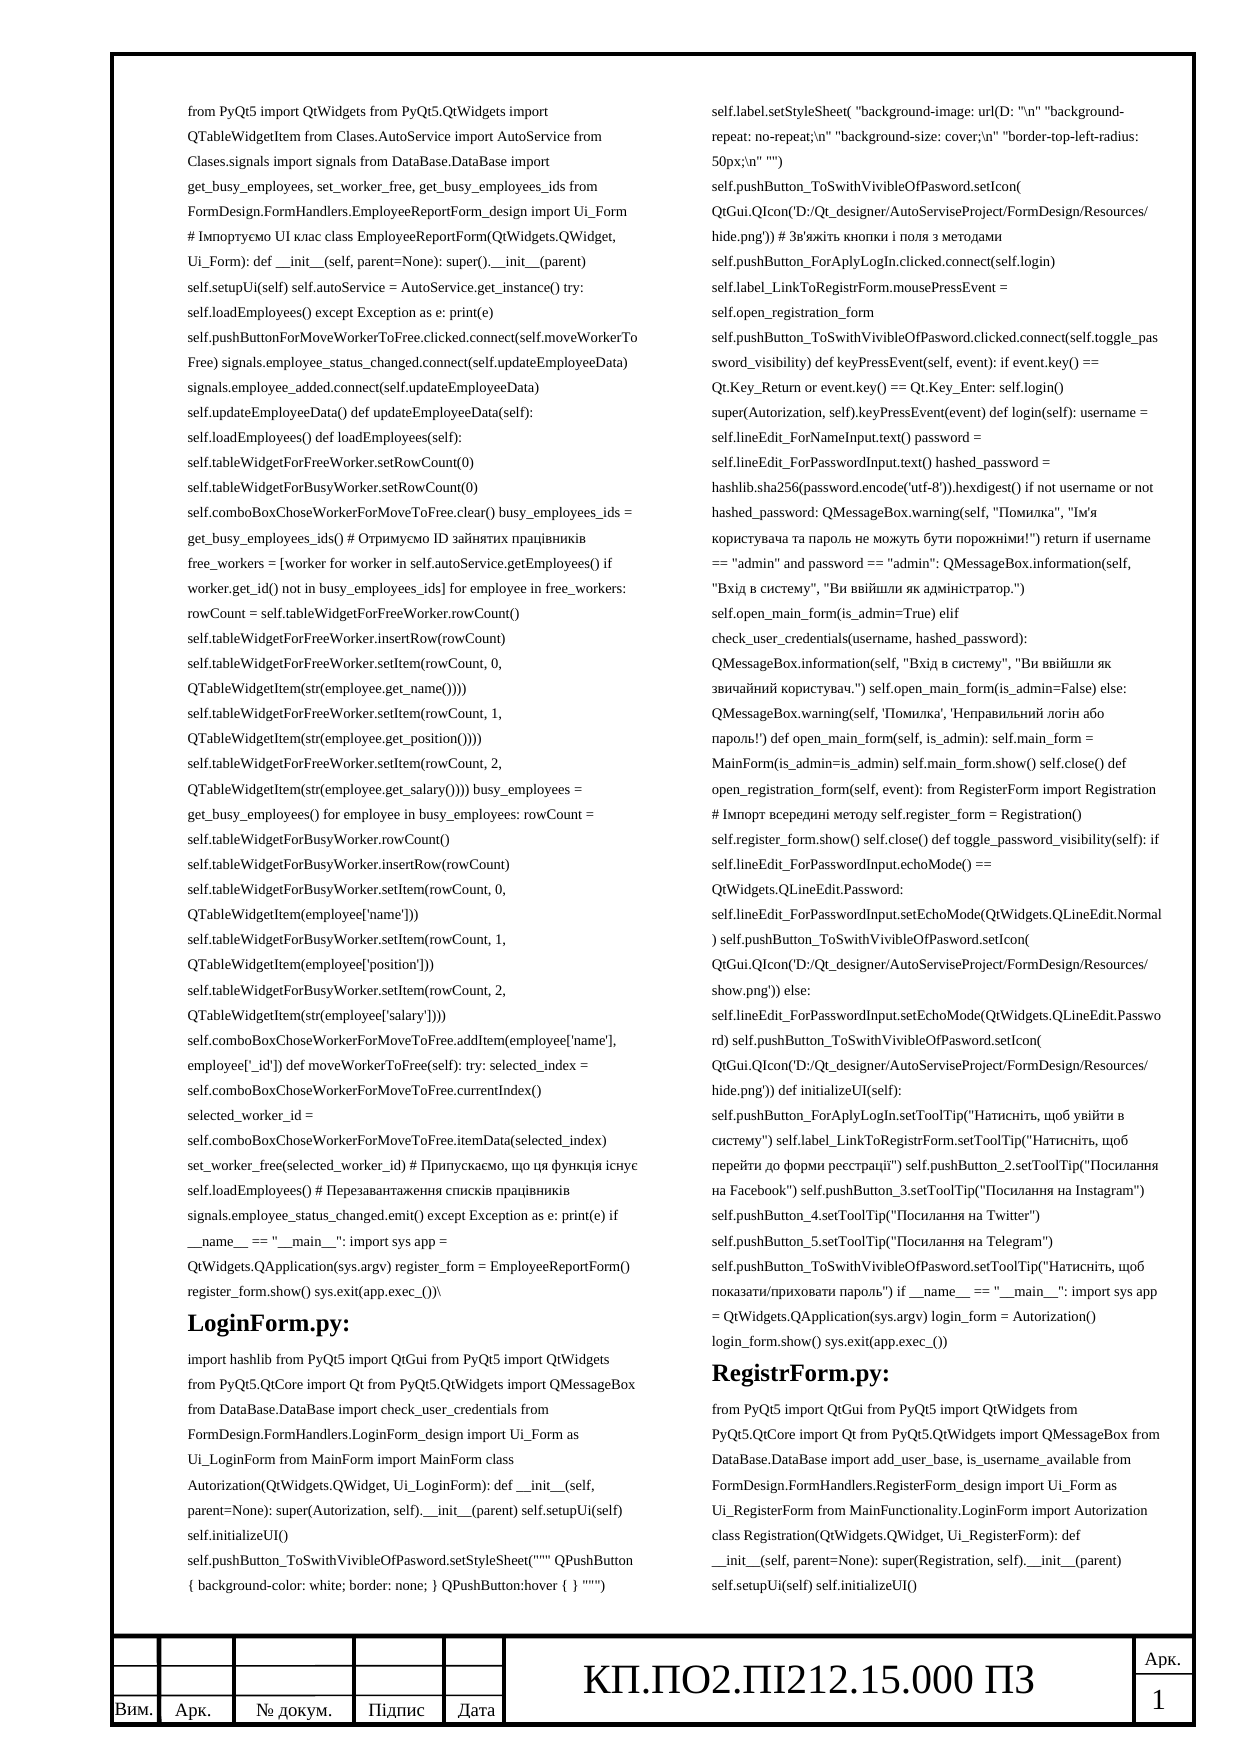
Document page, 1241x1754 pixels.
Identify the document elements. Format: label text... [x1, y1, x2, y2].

text LoginForm.py: [187, 1308, 638, 1336]
text import hashlib from PyQt5 import QtGui from PyQt5 import QtWidgets from PyQt5.QtCore import Qt from PyQt5.QtWidgets import QMessageBox from DataBase.DataBase import check_user_credentials from FormDesign.FormHandlers.LoginForm_design import Ui_Form as Ui_LoginForm from MainForm import MainForm class Autorization(QtWidgets.QWidget, Ui_LoginForm): def __init__(self, parent=None): super(Autorization, self).__init__(parent) self.setupUi(self) self.initializeUI() self.pushButton_ToSwithVivibleOfPasword.setStyleSheet(""" QPushButton { background-color: white; border: none; } QPushButton:hover { } """) self.label.setStyleSheet( "background-image: url(D: "\n" "background-repeat: no-repeat;\n" "background-size: cover;\n" "border-top-left-radius: 50px;\n" "") self.pushButton_ToSwithVivibleOfPasword.setIcon( QtGui.QIcon('D:/Qt_designer/AutoServiseProject/FormDesign/Resources/hide.png')) # Зв'яжіть кнопки і поля з методами self.pushButton_ForAplyLogIn.clicked.connect(self.login) self.label_LinkToRegistrForm.mousePressEvent = self.open_registration_form self.pushButton_ToSwithVivibleOfPasword.clicked.connect(self.toggle_password_visibility) def keyPressEvent(self, event): if event.key() == Qt.Key_Return or event.key() == Qt.Key_Enter: self.login() super(Autorization, self).keyPressEvent(event) def login(self): username = self.lineEdit_ForNameInput.text() password = self.lineEdit_ForPasswordInput.text() hashed_password = hashlib.sha256(password.encode('utf-8')).hexdigest() if not username or not hashed_password: QMessageBox.warning(self, "Помилка", "Ім'я користувача та пароль не можуть бути порожніми!") return if username == "admin" and password == "admin": QMessageBox.information(self, "Вхід в систему", "Ви ввійшли як адміністратор.") self.open_main_form(is_admin=True) elif check_user_credentials(username, hashed_password): QMessageBox.information(self, "Вхід в систему", "Ви ввійшли як звичайний користувач.") self.open_main_form(is_admin=False) else: QMessageBox.warning(self, 'Помилка', 'Неправильний логін або пароль!') def open_main_form(self, is_admin): self.main_form = MainForm(is_admin=is_admin) self.main_form.show() self.close() def open_registration_form(self, event): from RegisterForm import Registration # Імпорт всередині методу self.register_form = Registration() self.register_form.show() self.close() def toggle_password_visibility(self): if self.lineEdit_ForPasswordInput.echoMode() == QtWidgets.QLineEdit.Password: self.lineEdit_ForPasswordInput.setEchoMode(QtWidgets.QLineEdit.Normal) self.pushButton_ToSwithVivibleOfPasword.setIcon( QtGui.QIcon('D:/Qt_designer/AutoServiseProject/FormDesign/Resources/show.png')) else: self.lineEdit_ForPasswordInput.setEchoMode(QtWidgets.QLineEdit.Password) self.pushButton_ToSwithVivibleOfPasword.setIcon( QtGui.QIcon('D:/Qt_designer/AutoServiseProject/FormDesign/Resources/hide.png')) def initializeUI(self): self.pushButton_ForAplyLogIn.setToolTip("Натисніть, щоб увійти в систему") self.label_LinkToRegistrForm.setToolTip("Натисніть, щоб перейти до форми реєстрації") self.pushButton_2.setToolTip("Посилання на Facebook") self.pushButton_3.setToolTip("Посилання на Instagram") self.pushButton_4.setToolTip("Посилання на Twitter") self.pushButton_5.setToolTip("Посилання на Telegram") self.pushButton_ToSwithVivibleOfPasword.setToolTip("Натисніть, щоб показати/приховати пароль") if __name__ == "__main__": import sys app = QtWidgets.QApplication(sys.argv) login_form = Autorization() login_form.show() sys.exit(app.exec_()) [712, 103, 1162, 1349]
text from PyQt5 import QtWidgets from PyQt5.QtWidgets import QTableWidgetItem from Clases.AutoService import AutoService from Clases.signals import signals from DataBase.DataBase import get_busy_employees, set_worker_free, get_busy_employees_ids from FormDesign.FormHandlers.EmployeeReportForm_design import Ui_Form # Імпортуємо UI клас class EmployeeReportForm(QtWidgets.QWidget, Ui_Form): def __init__(self, parent=None): super().__init__(parent) self.setupUi(self) self.autoService = AutoService.get_instance() try: self.loadEmployees() except Exception as e: print(e) self.pushButtonForMoveWorkerToFree.clicked.connect(self.moveWorkerToFree) signals.employee_status_changed.connect(self.updateEmployeeData) signals.employee_added.connect(self.updateEmployeeData) self.updateEmployeeData() def updateEmployeeData(self): self.loadEmployees() def loadEmployees(self): self.tableWidgetForFreeWorker.setRowCount(0) self.tableWidgetForBusyWorker.setRowCount(0) self.comboBoxChoseWorkerForMoveToFree.clear() busy_employees_ids = get_busy_employees_ids() # Отримуємо ID зайнятих працівників free_workers = [worker for worker in self.autoService.getEmployees() if worker.get_id() not in busy_employees_ids] for employee in free_workers: rowCount = self.tableWidgetForFreeWorker.rowCount() self.tableWidgetForFreeWorker.insertRow(rowCount) self.tableWidgetForFreeWorker.setItem(rowCount, 0, QTableWidgetItem(str(employee.get_name()))) self.tableWidgetForFreeWorker.setItem(rowCount, 1, QTableWidgetItem(str(employee.get_position()))) self.tableWidgetForFreeWorker.setItem(rowCount, 2, QTableWidgetItem(str(employee.get_salary()))) busy_employees = get_busy_employees() for employee in busy_employees: rowCount = self.tableWidgetForBusyWorker.rowCount() self.tableWidgetForBusyWorker.insertRow(rowCount) self.tableWidgetForBusyWorker.setItem(rowCount, 0, QTableWidgetItem(employee['name'])) self.tableWidgetForBusyWorker.setItem(rowCount, 1, QTableWidgetItem(employee['position'])) self.tableWidgetForBusyWorker.setItem(rowCount, 2, QTableWidgetItem(str(employee['salary']))) self.comboBoxChoseWorkerForMoveToFree.addItem(employee['name'], employee['_id']) def moveWorkerToFree(self): try: selected_index = self.comboBoxChoseWorkerForMoveToFree.currentIndex() selected_worker_id = self.comboBoxChoseWorkerForMoveToFree.itemData(selected_index) set_worker_free(selected_worker_id) # Припускаємо, що ця функція існує self.loadEmployees() # Перезавантаження списків працівників signals.employee_status_changed.emit() except Exception as e: print(e) if __name__ == "__main__": import sys app = QtWidgets.QApplication(sys.argv) register_form = EmployeeReportForm() register_form.show() sys.exit(app.exec_())\ [187, 103, 638, 1299]
text RegistrForm.py: [712, 1358, 1162, 1387]
